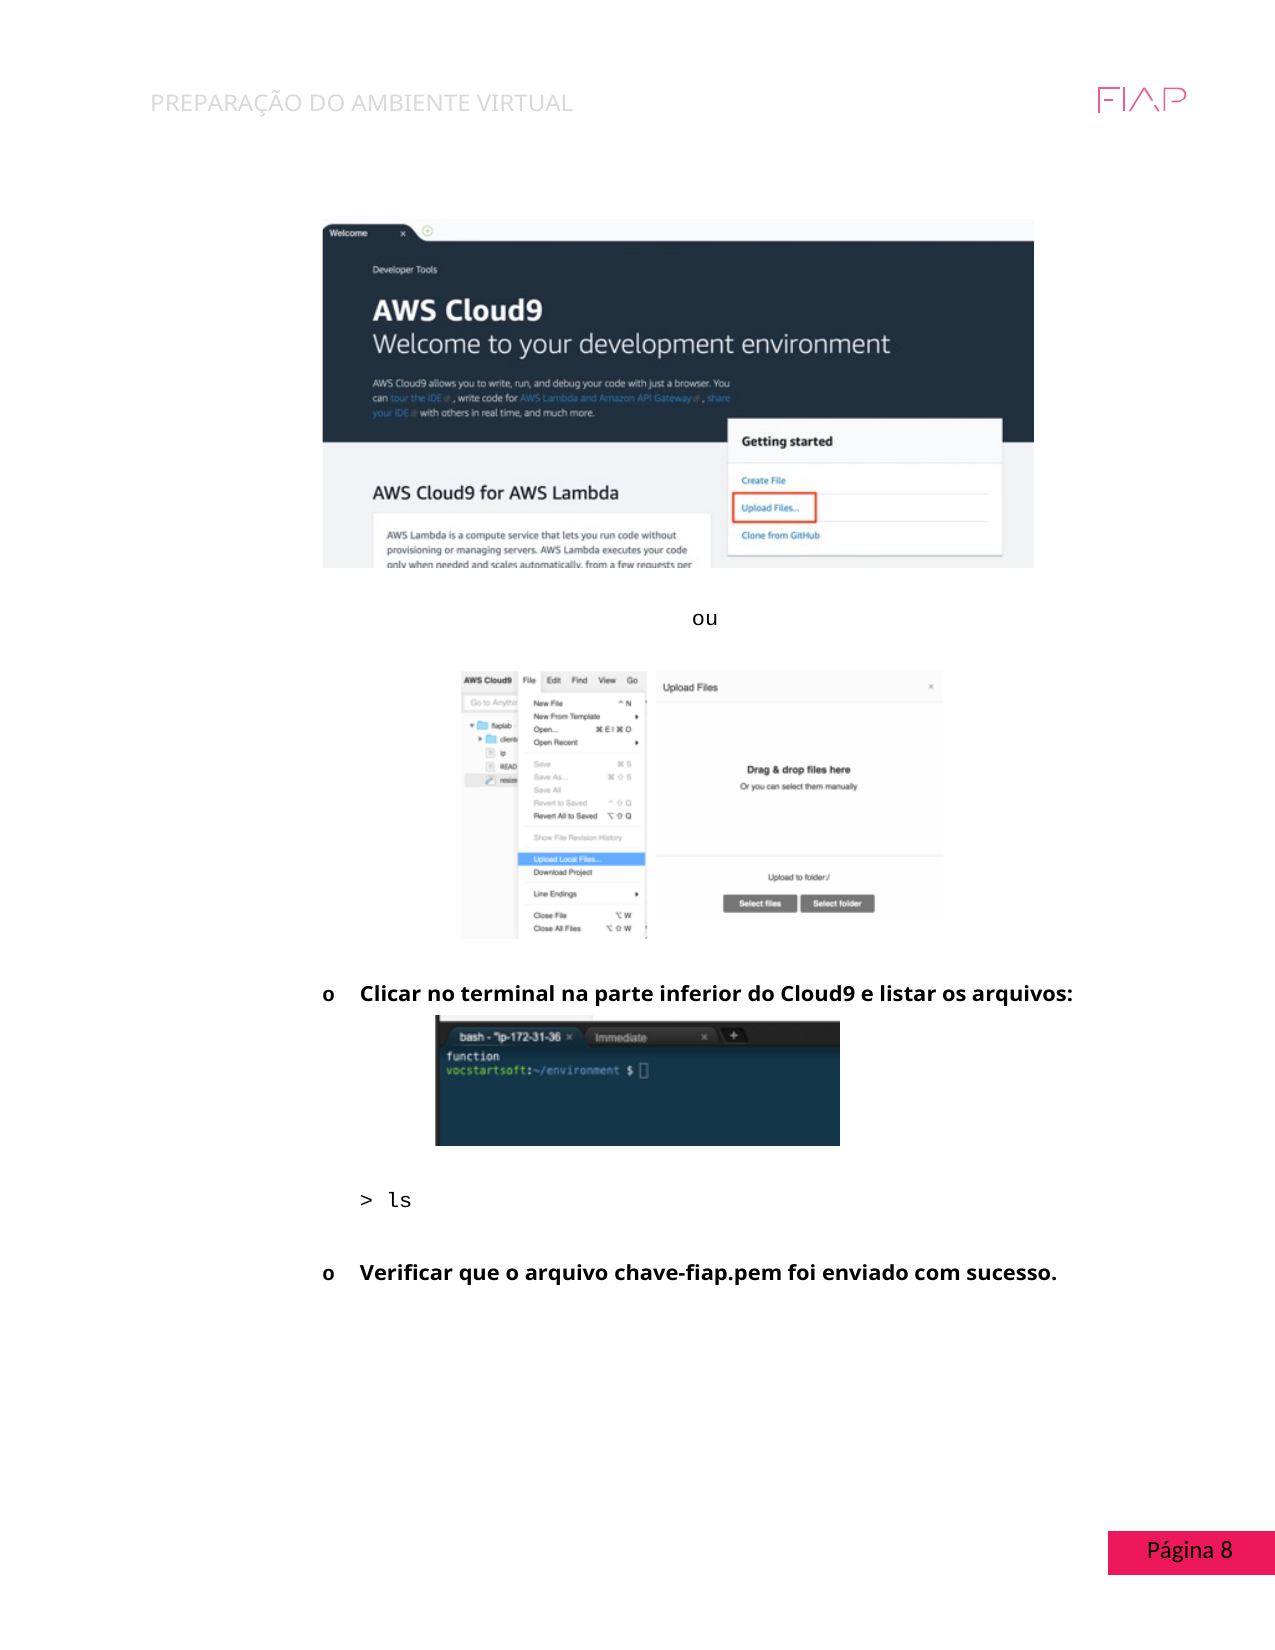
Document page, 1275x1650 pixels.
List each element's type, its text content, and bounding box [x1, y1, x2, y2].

text > ls [307, 1190, 1125, 1213]
list Verificar que o arquivo chave-fiap.pem foi enviado com sucesso. [322, 1258, 1125, 1286]
picture [435, 1015, 840, 1146]
picture [322, 219, 1034, 568]
picture [461, 671, 949, 939]
text ou [284, 608, 1125, 631]
list Clicar no terminal na parte inferior do Cloud9 e listar os arquivos: [322, 979, 1125, 1007]
